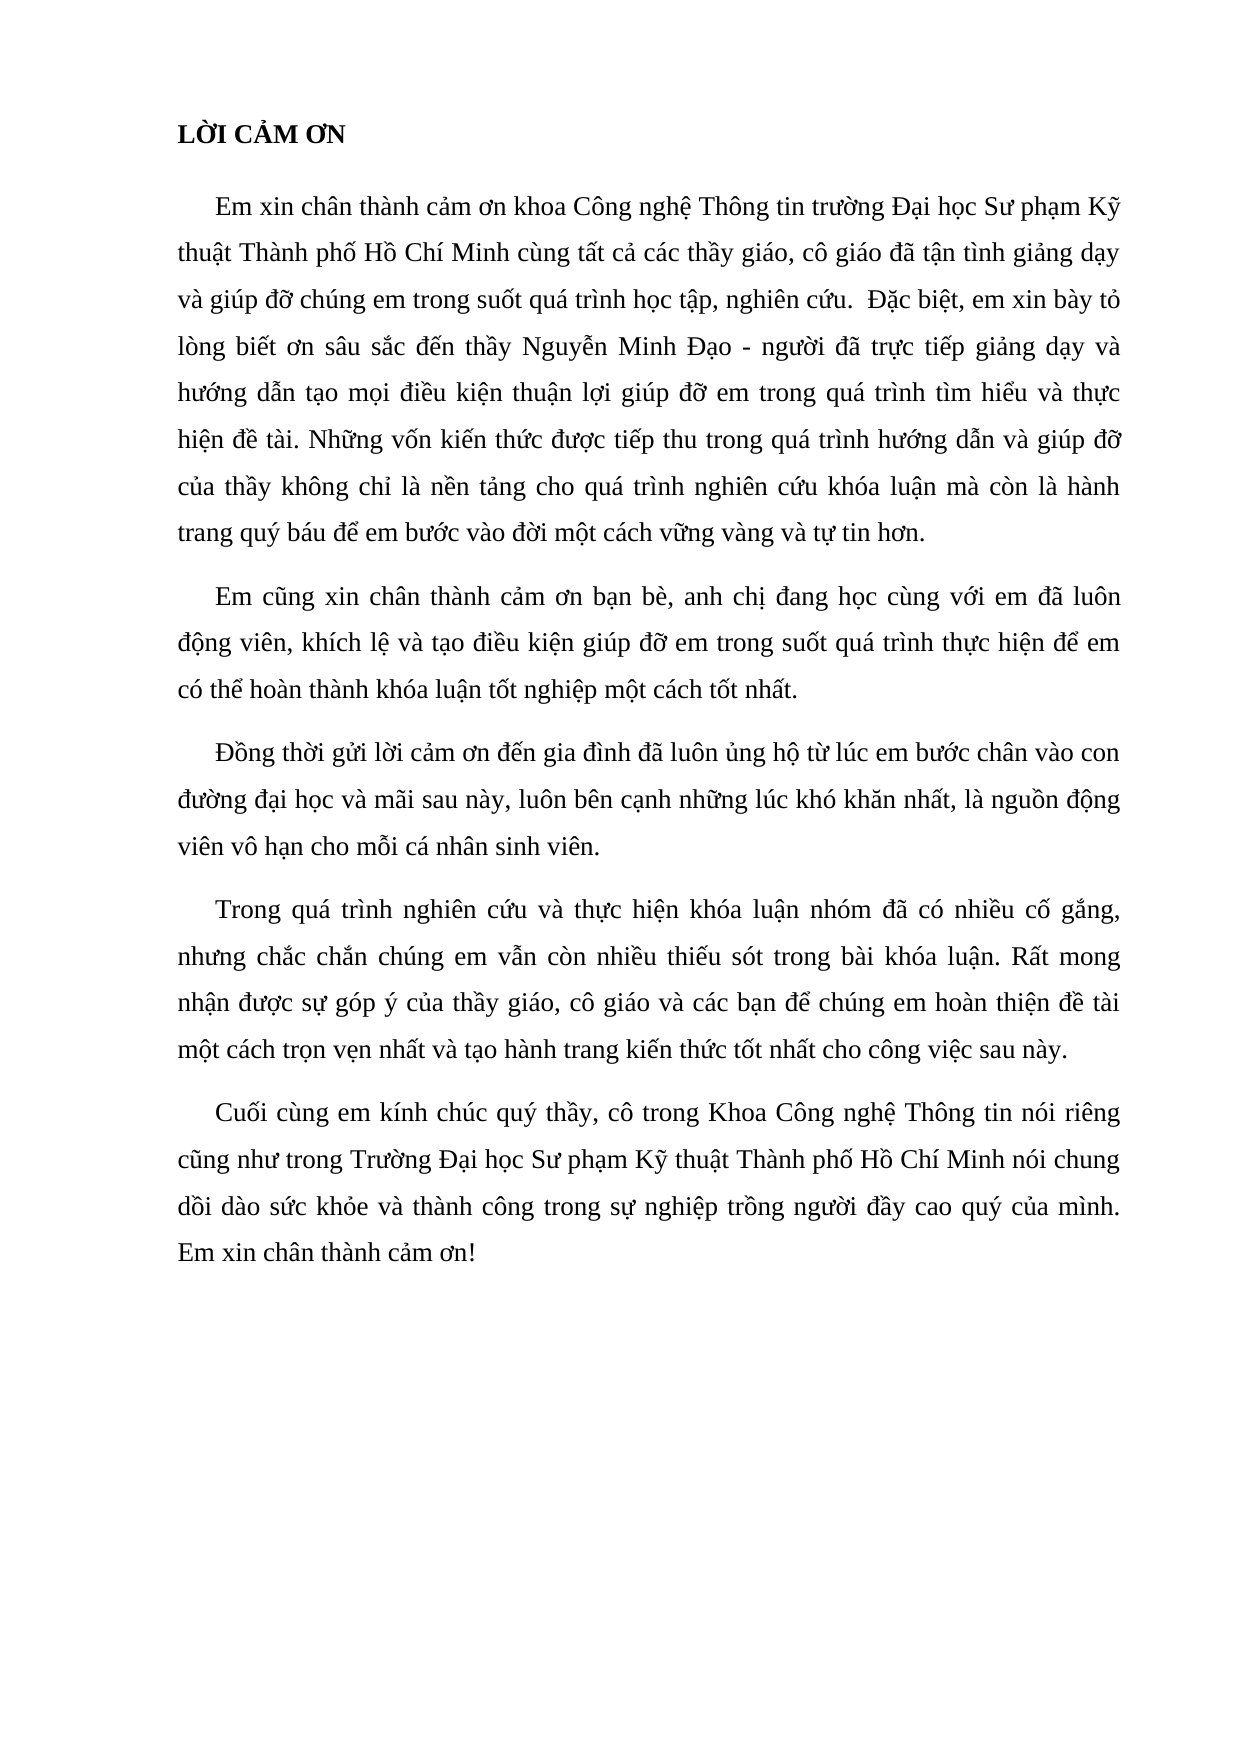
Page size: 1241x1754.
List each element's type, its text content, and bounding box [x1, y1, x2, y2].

text Đồng thời gửi lời cảm ơn đến gia đình đã luôn ủng hộ từ lúc em bước chân vào con đường đại học và mãi sau này, luôn bên cạnh những lúc khó khăn nhất, là nguồn động viên vô hạn cho mỗi cá nhân sinh viên. [177, 736, 1122, 861]
text Trong quá trình nghiên cứu và thực hiện khóa luận nhóm đã có nhiều cố gắng, nhưng chắc chắn chúng em vẫn còn nhiều thiếu sót trong bài khóa luận. Rất mong nhận được sự góp ý của thầy giáo, cô giáo và các bạn để chúng em hoàn thiện đề tài một cách trọn vẹn nhất và tạo hành trang kiến thức tốt nhất cho công việc sau này. [177, 893, 1122, 1064]
text Cuối cùng em kính chúc quý thầy, cô trong Khoa Công nghệ Thông tin nói riêng cũng như trong Trường Đại học Sư phạm Kỹ thuật Thành phố Hồ Chí Minh nói chung dồi dào sức khỏe và thành công trong sự nghiệp trồng người đầy cao quý của mình. Em xin chân thành cảm ơn! [177, 1096, 1122, 1268]
text Em cũng xin chân thành cảm ơn bạn bè, anh chị đang học cùng với em đã luôn động viên, khích lệ và tạo điều kiện giúp đỡ em trong suốt quá trình thực hiện để em có thể hoàn thành khóa luận tốt nghiệp một cách tốt nhất. [177, 580, 1122, 704]
text Em xin chân thành cảm ơn khoa Công nghệ Thông tin trường Đại học Sư phạm Kỹ thuật Thành phố Hồ Chí Minh cùng tất cả các thầy giáo, cô giáo đã tận tình giảng dạy và giúp đỡ chúng em trong suốt quá trình học tập, nghiên cứu. Đặc biệt, em xin bày tỏ lòng biết ơn sâu sắc đến thầy Nguyễn Minh Đạo - người đã trực tiếp giảng dạy và hướng dẫn tạo mọi điều kiện thuận lợi giúp đỡ em trong quá trình tìm hiểu và thực hiện đề tài. Những vốn kiến thức được tiếp thu trong quá trình hướng dẫn và giúp đỡ của thầy không chỉ là nền tảng cho quá trình nghiên cứu khóa luận mà còn là hành trang quý báu để em bước vào đời một cách vững vàng và tự tin hơn. [177, 190, 1122, 548]
text LỜI CẢM ƠN [177, 118, 1122, 149]
